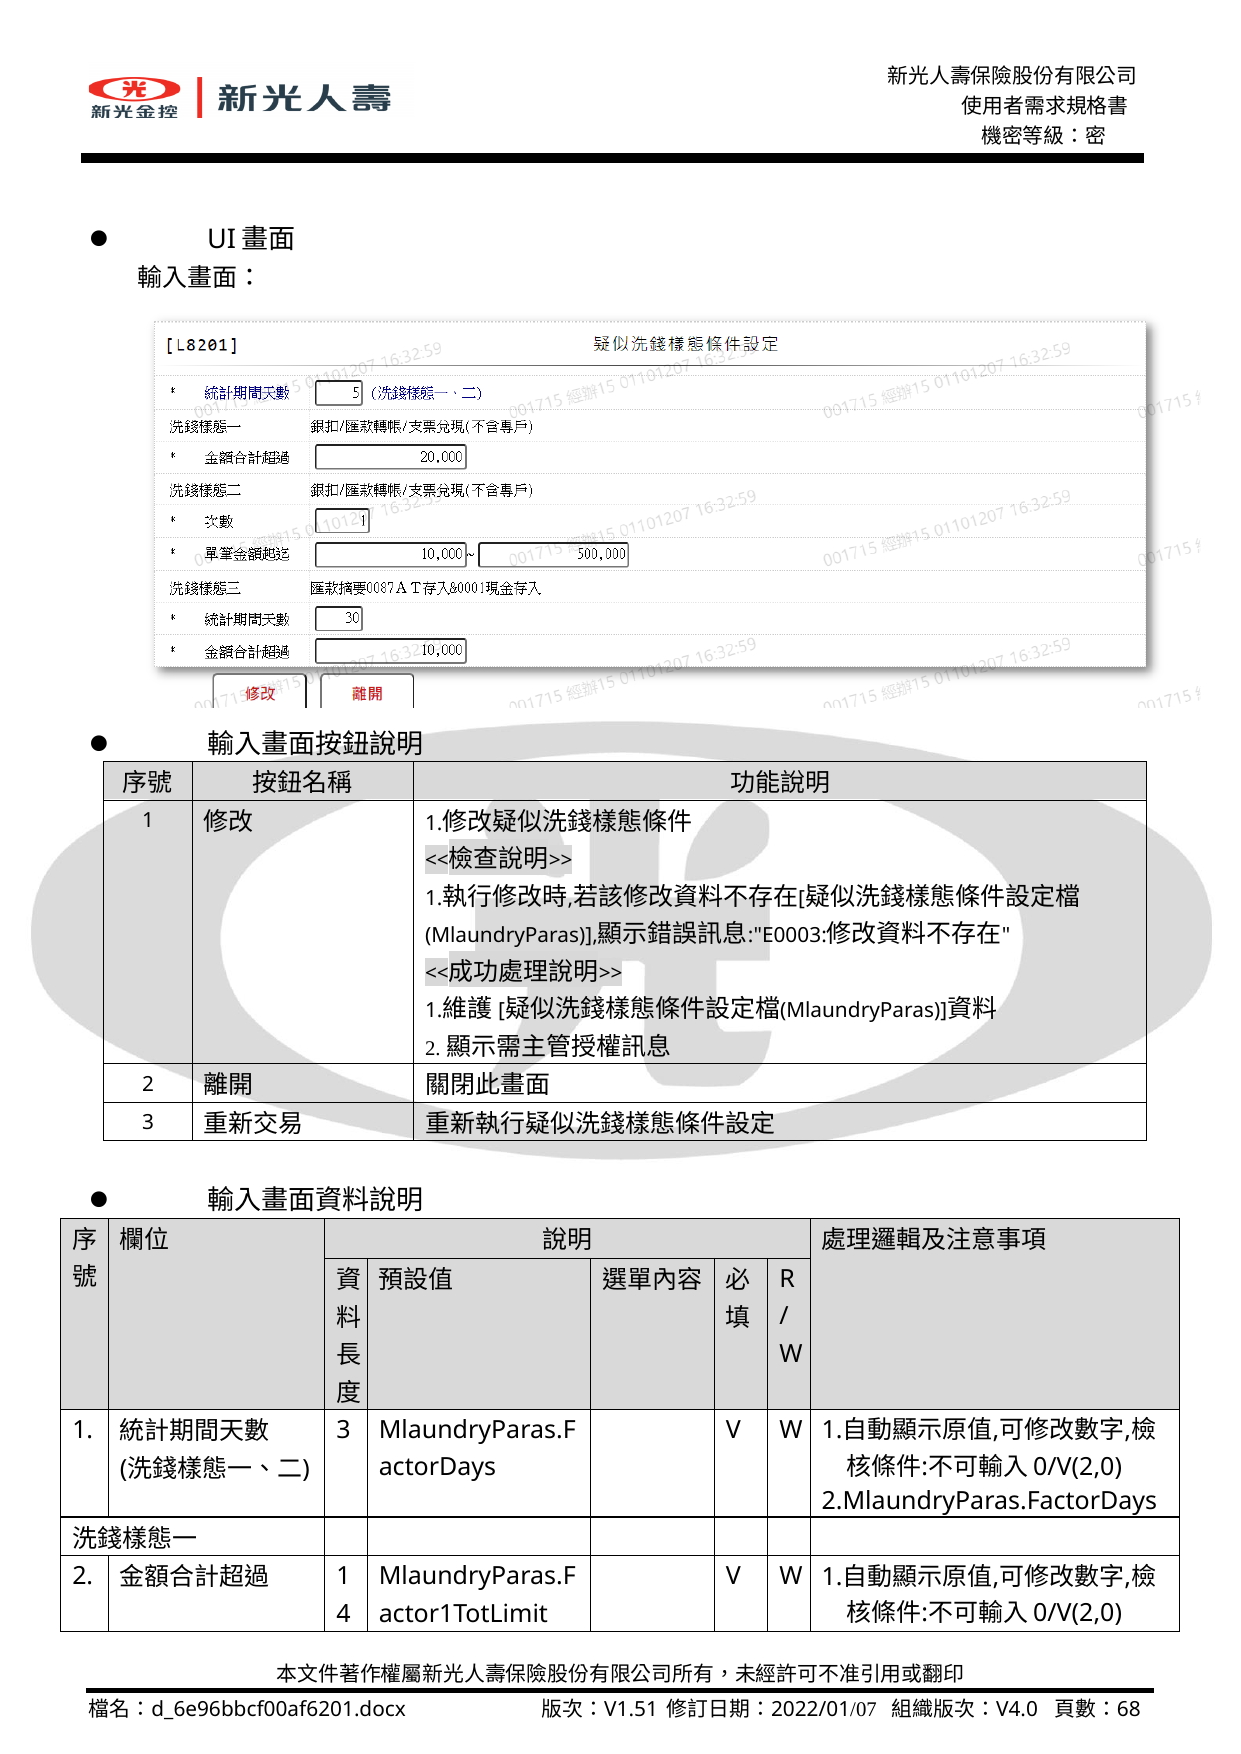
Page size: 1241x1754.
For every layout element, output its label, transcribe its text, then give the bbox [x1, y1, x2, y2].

list UI畫面 [89, 217, 1152, 257]
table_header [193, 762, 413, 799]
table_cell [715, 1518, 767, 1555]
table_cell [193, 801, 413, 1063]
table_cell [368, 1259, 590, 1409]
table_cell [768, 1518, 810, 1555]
picture [88, 61, 414, 118]
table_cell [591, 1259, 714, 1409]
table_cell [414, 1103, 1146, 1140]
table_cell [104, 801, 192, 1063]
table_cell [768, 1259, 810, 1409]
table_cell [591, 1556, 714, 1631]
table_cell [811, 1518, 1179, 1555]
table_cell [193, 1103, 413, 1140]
list 輸入畫面資料說明 [89, 1178, 1152, 1217]
picture [25, 713, 1215, 1166]
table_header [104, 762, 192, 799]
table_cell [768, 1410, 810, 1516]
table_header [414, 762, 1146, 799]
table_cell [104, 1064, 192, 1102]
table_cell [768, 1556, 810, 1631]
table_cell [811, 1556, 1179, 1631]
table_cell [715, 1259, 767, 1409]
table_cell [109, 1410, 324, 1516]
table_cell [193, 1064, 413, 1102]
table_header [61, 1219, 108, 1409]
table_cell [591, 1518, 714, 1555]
text 輸入畫面： [138, 257, 1152, 294]
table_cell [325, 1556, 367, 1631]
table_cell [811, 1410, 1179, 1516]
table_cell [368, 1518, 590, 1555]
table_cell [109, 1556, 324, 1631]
list 輸入畫面按鈕說明 [89, 722, 1152, 761]
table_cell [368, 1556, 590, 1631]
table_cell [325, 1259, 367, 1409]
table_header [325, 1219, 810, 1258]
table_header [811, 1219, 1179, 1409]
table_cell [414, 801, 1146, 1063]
picture [137, 308, 1201, 708]
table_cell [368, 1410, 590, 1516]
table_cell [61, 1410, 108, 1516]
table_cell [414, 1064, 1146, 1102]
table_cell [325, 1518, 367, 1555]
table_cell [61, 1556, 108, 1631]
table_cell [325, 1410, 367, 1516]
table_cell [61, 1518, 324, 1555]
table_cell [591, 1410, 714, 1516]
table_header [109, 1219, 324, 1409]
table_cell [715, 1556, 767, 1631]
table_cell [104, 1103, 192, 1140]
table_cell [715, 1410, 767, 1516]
